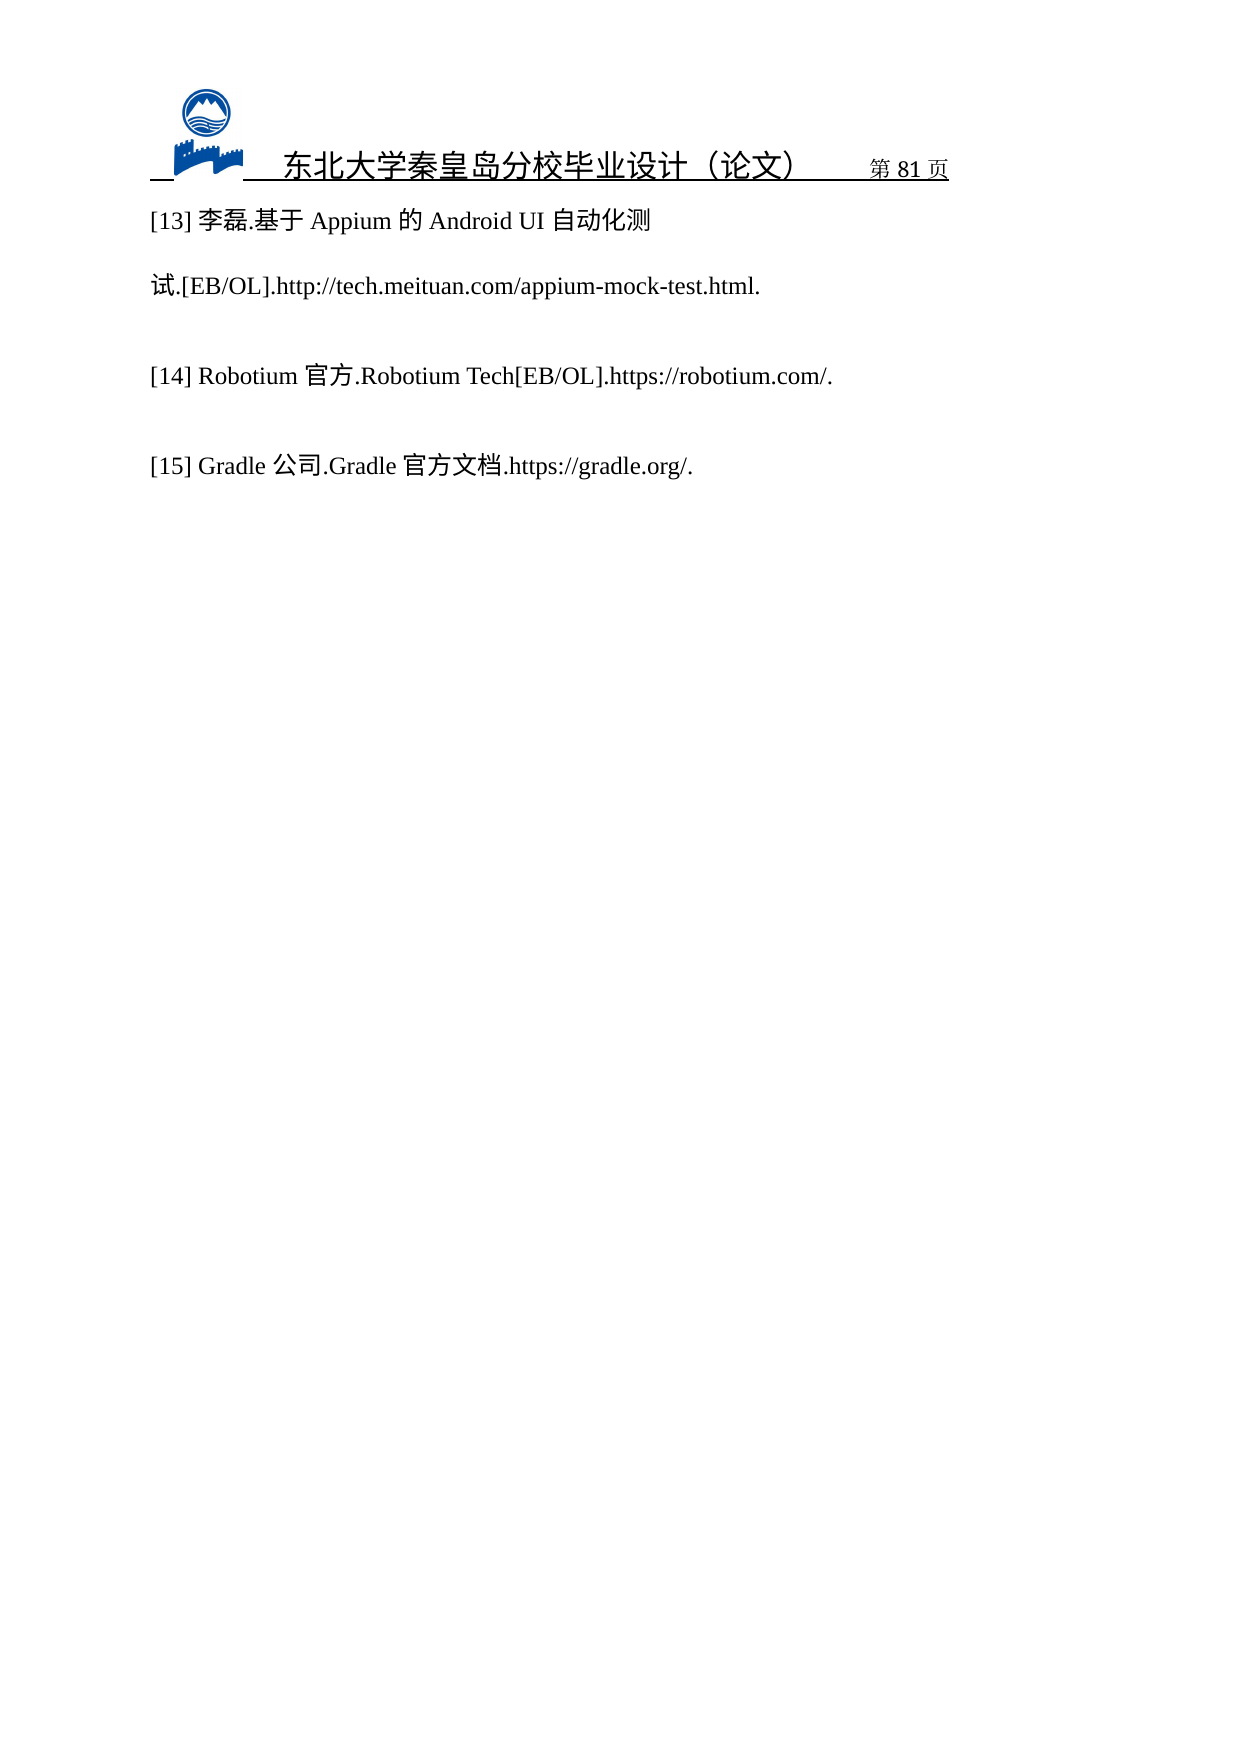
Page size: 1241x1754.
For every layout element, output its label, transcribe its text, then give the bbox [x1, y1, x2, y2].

text [13] 李磊.基于 Appium 的 Android UI 自动化测试.[EB/OL].http://tech.meituan.com/appium-mock-test.html. [150, 186, 1090, 316]
text [15] Gradle 公司.Gradle 官方文档.https://gradle.org/. [150, 431, 1090, 496]
picture [173, 88, 244, 177]
text [14] Robotium 官方.Robotium Tech[EB/OL].https://robotium.com/. [150, 341, 1090, 406]
